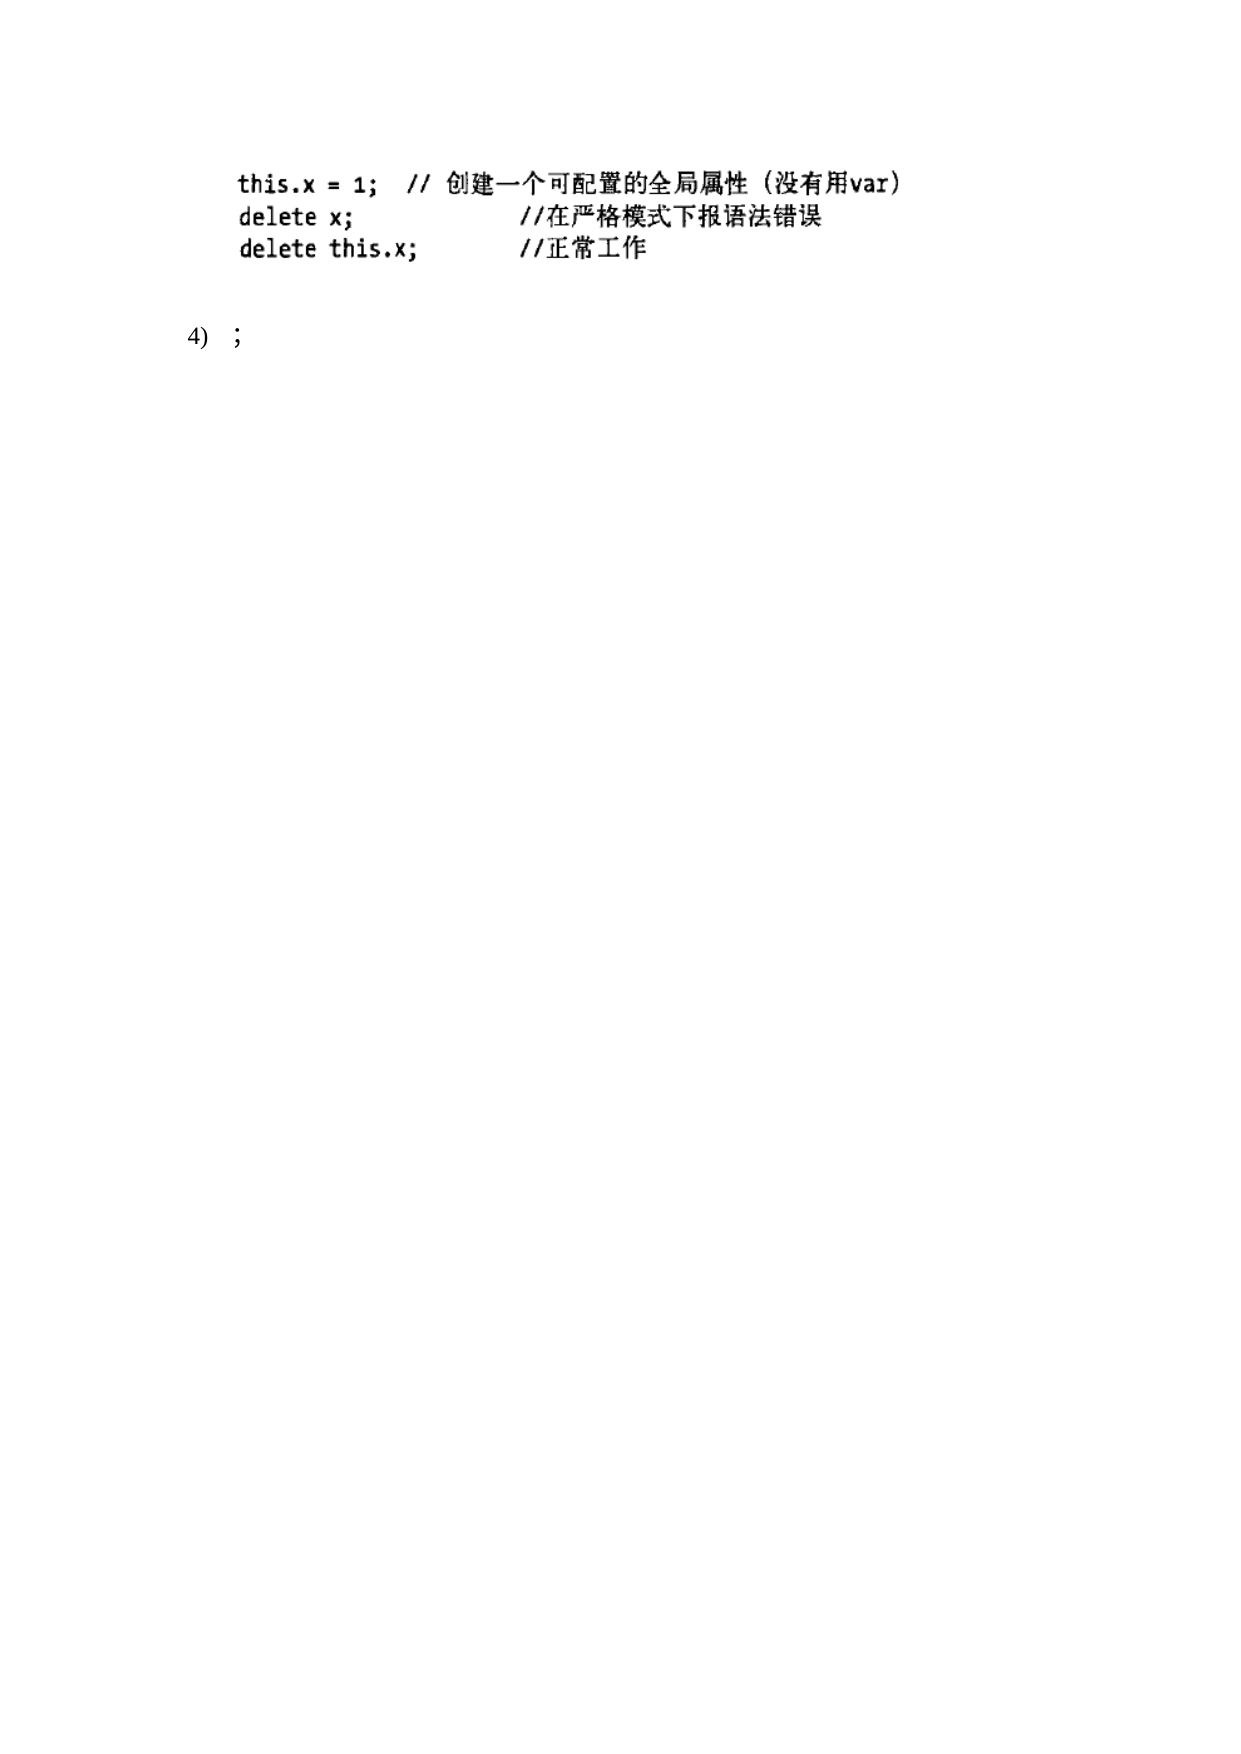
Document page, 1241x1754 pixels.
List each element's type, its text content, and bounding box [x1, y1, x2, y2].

picture [231, 163, 905, 263]
list ； [187, 300, 1053, 368]
